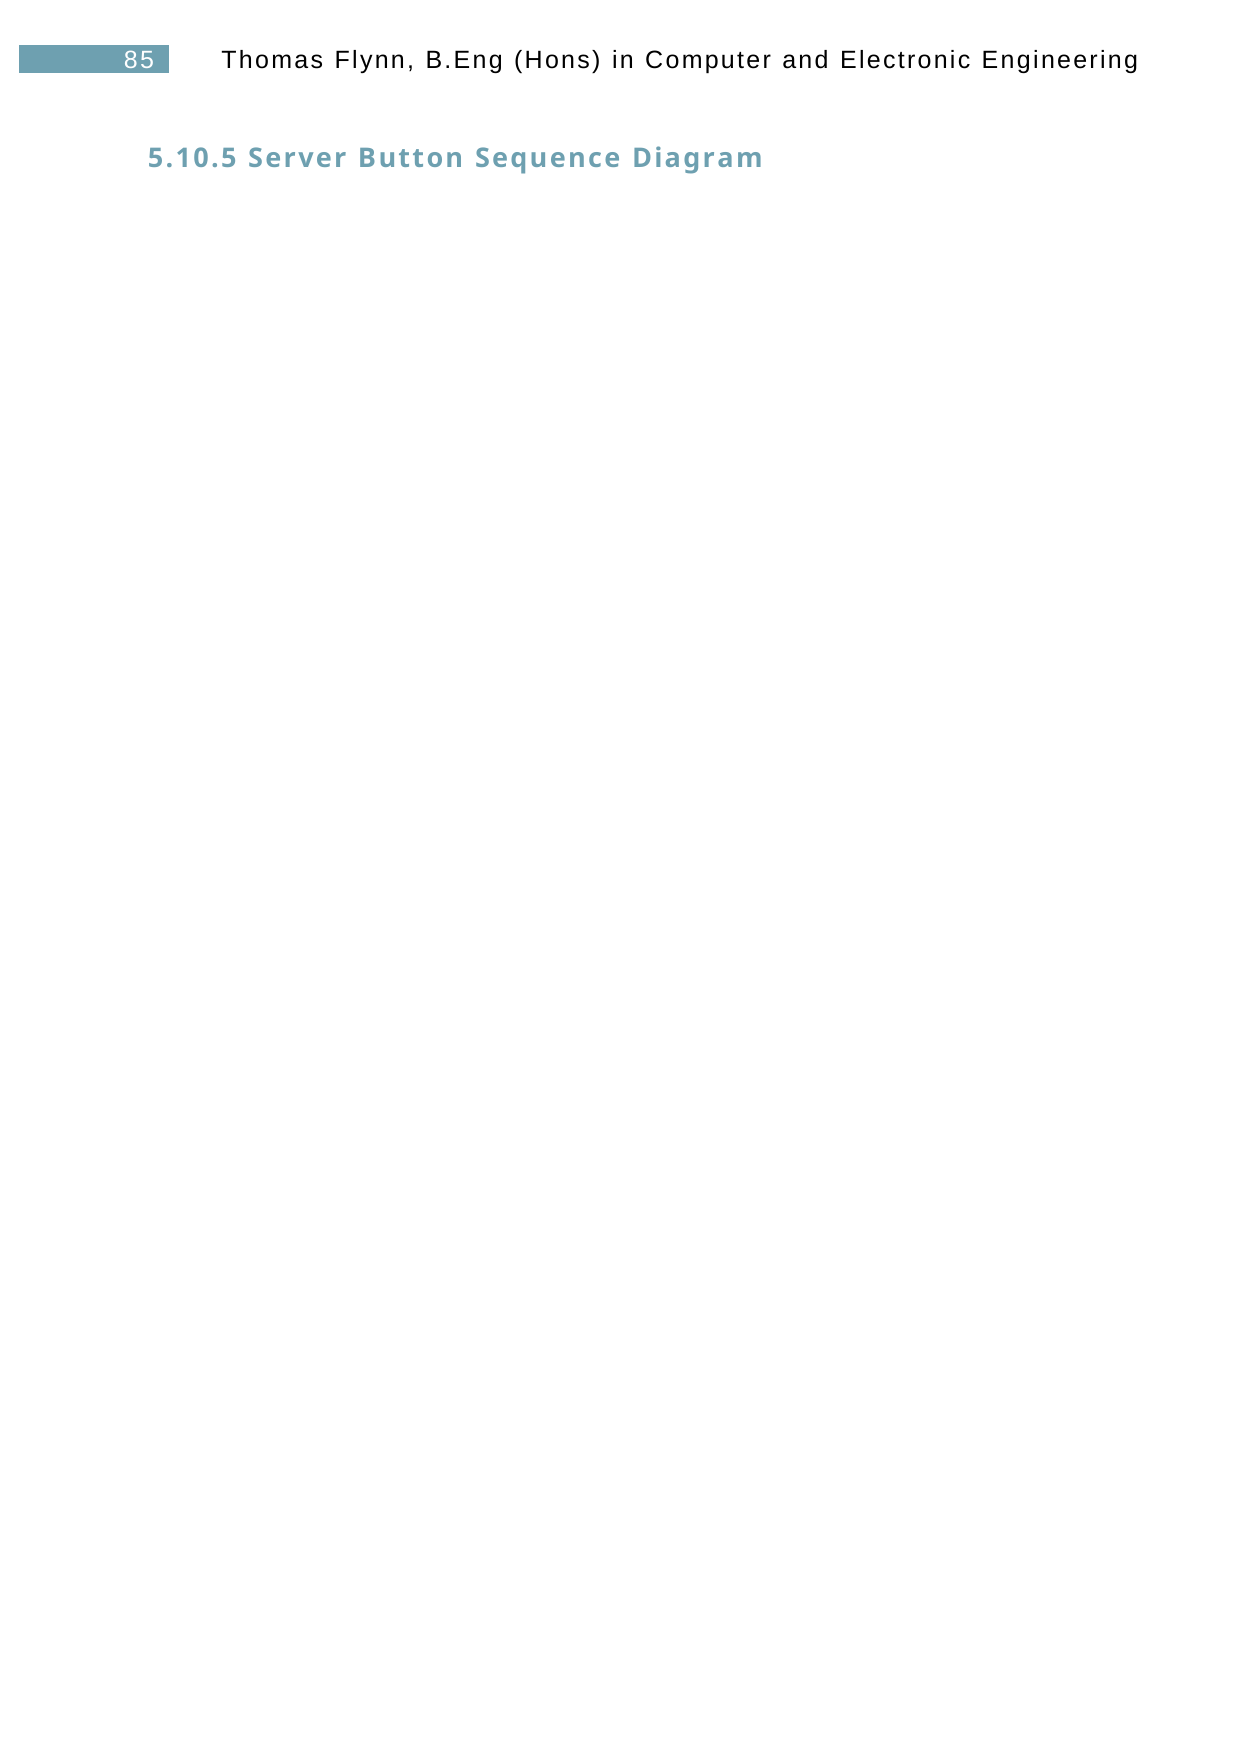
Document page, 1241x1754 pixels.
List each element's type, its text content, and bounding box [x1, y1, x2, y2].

subtitle 5.10.5 Server Button Sequence Diagram [148, 139, 1122, 176]
